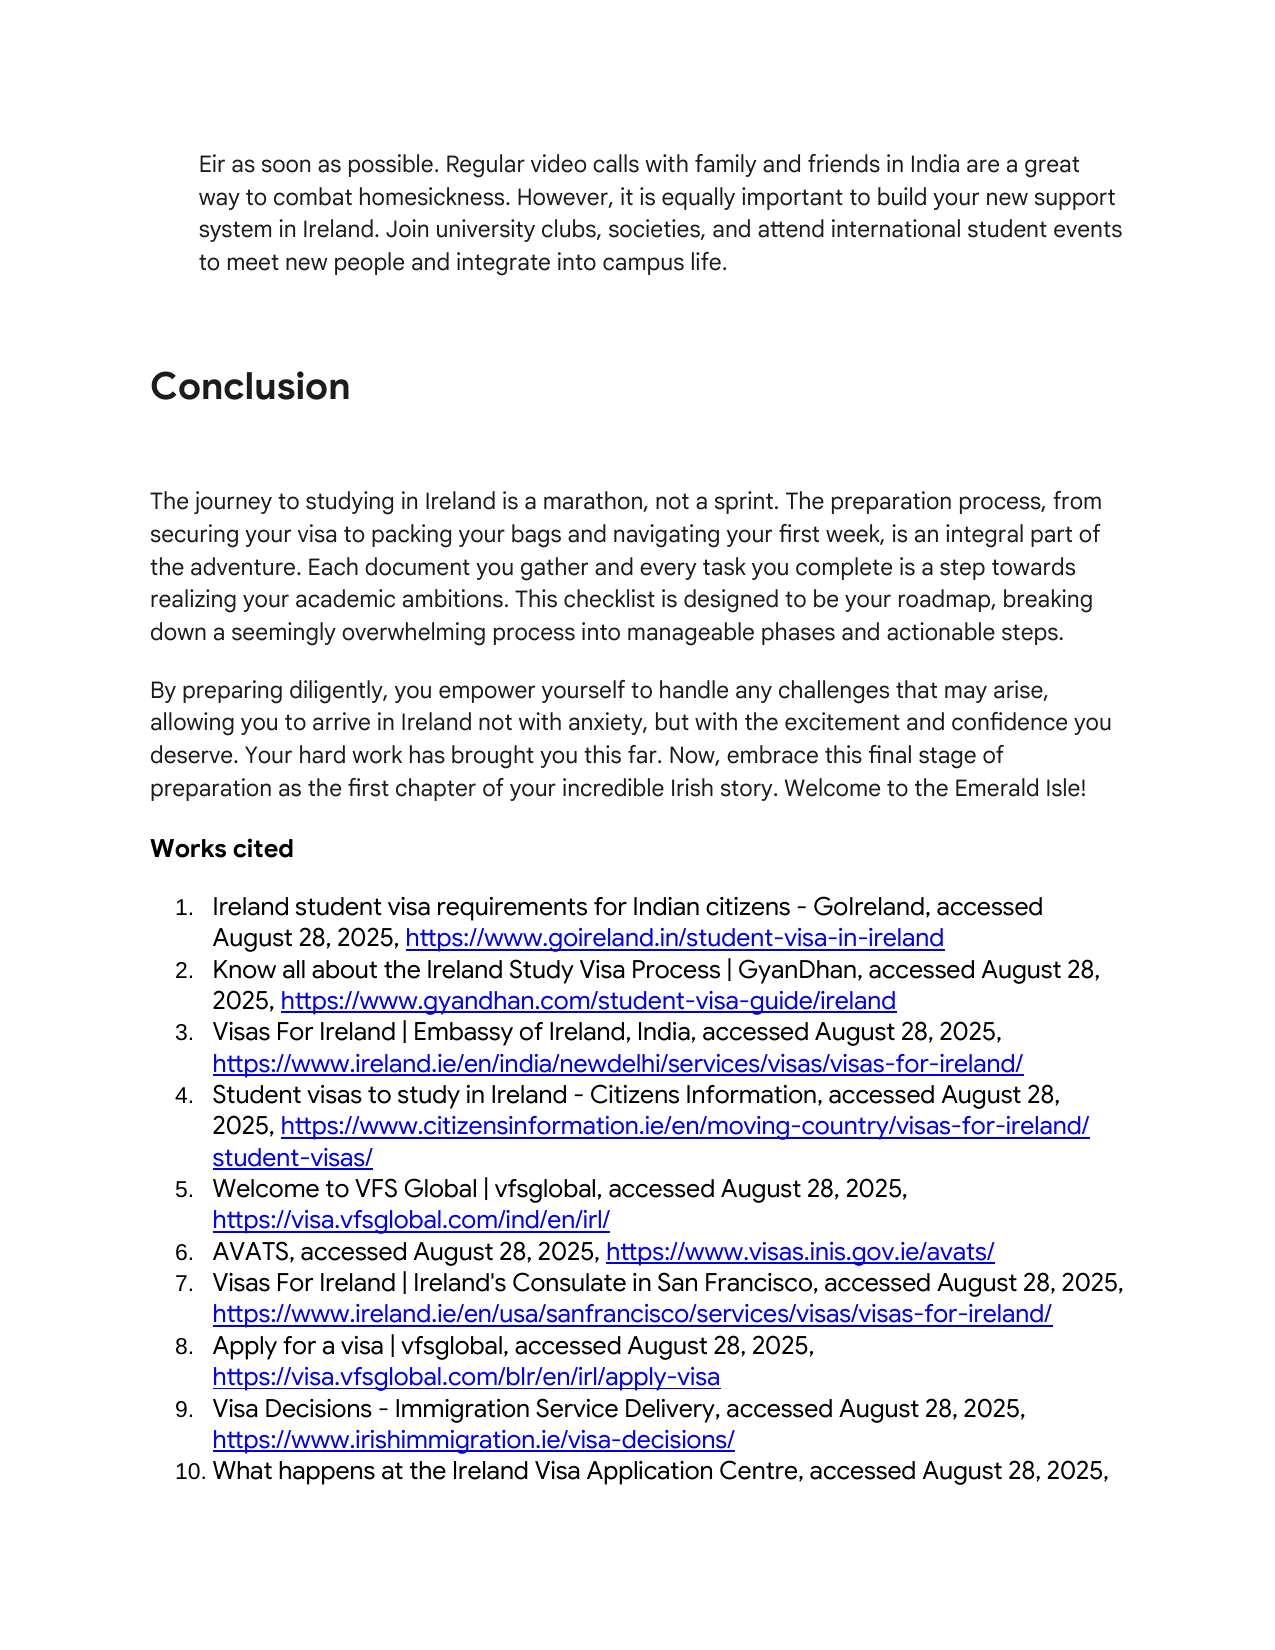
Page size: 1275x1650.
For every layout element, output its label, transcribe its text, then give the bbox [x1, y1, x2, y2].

list AVATS, accessed August 28, 2025, https://www.visas.inis.gov.ie/avats/ [175, 1236, 1125, 1267]
list Ireland student visa requirements for Indian citizens - GoIreland, accessed August 28, 2025, https://www.goireland.in/student-visa-in-ireland [175, 891, 1125, 954]
list Apply for a visa | vfsglobal, accessed August 28, 2025, https://visa.vfsglobal.com/blr/en/irl/apply-visa [175, 1330, 1125, 1393]
text The journey to studying in Ireland is a marathon, not a sprint. The preparation process, from securing your visa to packing your bags and navigating your first week, is an integral part of the adventure. Each document you gather and every task you complete is a step towards realizing your academic ambitions. This checklist is designed to be your roadmap, breaking down a seemingly overwhelming process into manageable phases and actionable steps. [150, 487, 1125, 647]
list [161, 150, 1125, 277]
list Student visas to study in Ireland - Citizens Information, accessed August 28, 2025, https://www.citizensinformation.ie/en/moving-country/visas-for-ireland/student-visas/ [175, 1079, 1125, 1173]
list Visa Decisions - Immigration Service Delivery, accessed August 28, 2025, https://www.irishimmigration.ie/visa-decisions/ [175, 1393, 1125, 1456]
subtitle Conclusion [150, 363, 1125, 411]
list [175, 1456, 1125, 1487]
list Visas For Ireland | Embassy of Ireland, India, accessed August 28, 2025, https://www.ireland.ie/en/india/newdelhi/services/visas/visas-for-ireland/ [175, 1017, 1125, 1079]
list Know all about the Ireland Study Visa Process | GyanDhan, accessed August 28, 2025, https://www.gyandhan.com/student-visa-guide/ireland [175, 954, 1125, 1017]
text By preparing diligently, you empower yourself to handle any challenges that may arise, allowing you to arrive in Ireland not with anxiety, but with the excitement and confidence you deserve. Your hard work has brought you this far. Now, embrace this final stage of preparation as the first chapter of your incredible Irish story. Welcome to the Emerald Isle! [150, 676, 1125, 803]
list Welcome to VFS Global | vfsglobal, accessed August 28, 2025, https://visa.vfsglobal.com/ind/en/irl/ [175, 1173, 1125, 1236]
list Visas For Ireland | Ireland's Consulate in San Francisco, accessed August 28, 2025, https://www.ireland.ie/en/usa/sanfrancisco/services/visas/visas-for-ireland/ [175, 1267, 1125, 1330]
subtitle Works cited [150, 833, 1125, 864]
